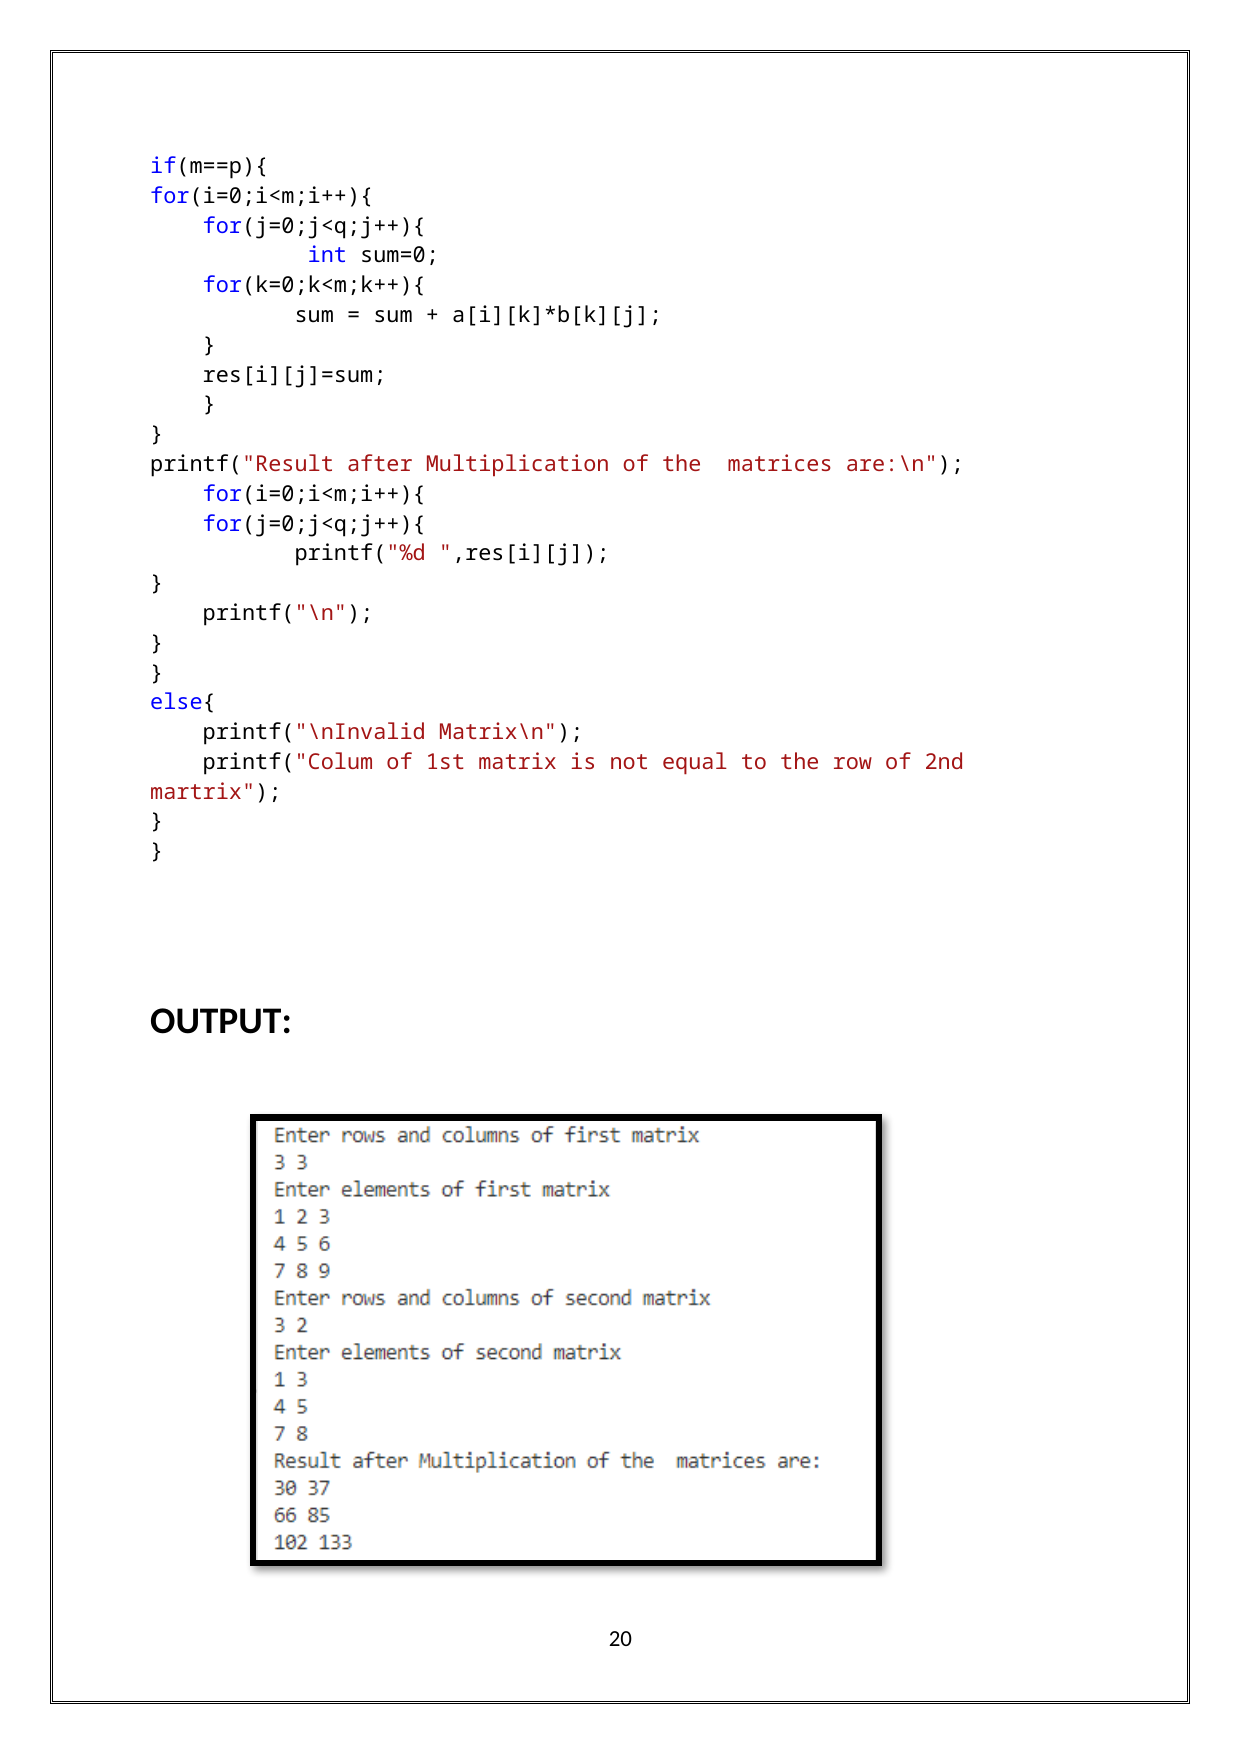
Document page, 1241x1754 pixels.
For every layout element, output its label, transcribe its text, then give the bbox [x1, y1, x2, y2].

text int sum=0; [150, 239, 1090, 269]
text printf("%d ",res[i][j]); [150, 537, 1090, 567]
text for(j=0;j<q;j++){ [150, 507, 1090, 537]
text } [150, 835, 1090, 865]
text } [150, 329, 1090, 358]
text } [150, 656, 1090, 686]
text res[i][j]=sum; [150, 358, 1090, 388]
picture [256, 1121, 876, 1560]
text for(j=0;j<q;j++){ [150, 209, 1090, 239]
text } [150, 805, 1090, 835]
text if(m==p){ [150, 150, 1090, 180]
text else{ [150, 686, 1090, 716]
text printf("\n"); [150, 597, 1090, 627]
text } [150, 388, 1090, 418]
text OUTPUT: [150, 997, 1090, 1043]
text } [150, 567, 1090, 597]
text for(i=0;i<m;i++){ [150, 478, 1090, 507]
text } [150, 418, 1090, 448]
text sum = sum + a[i][k]*b[k][j]; [150, 299, 1090, 329]
text printf("\nInvalid Matrix\n"); [150, 716, 1090, 746]
text printf("Colum of 1st matrix is not equal to the row of 2nd martrix"); [150, 746, 1090, 805]
text printf("Result after Multiplication of the matrices are:\n"); [150, 448, 1090, 478]
text } [150, 627, 1090, 656]
text for(k=0;k<m;k++){ [150, 269, 1090, 299]
text for(i=0;i<m;i++){ [150, 180, 1090, 209]
